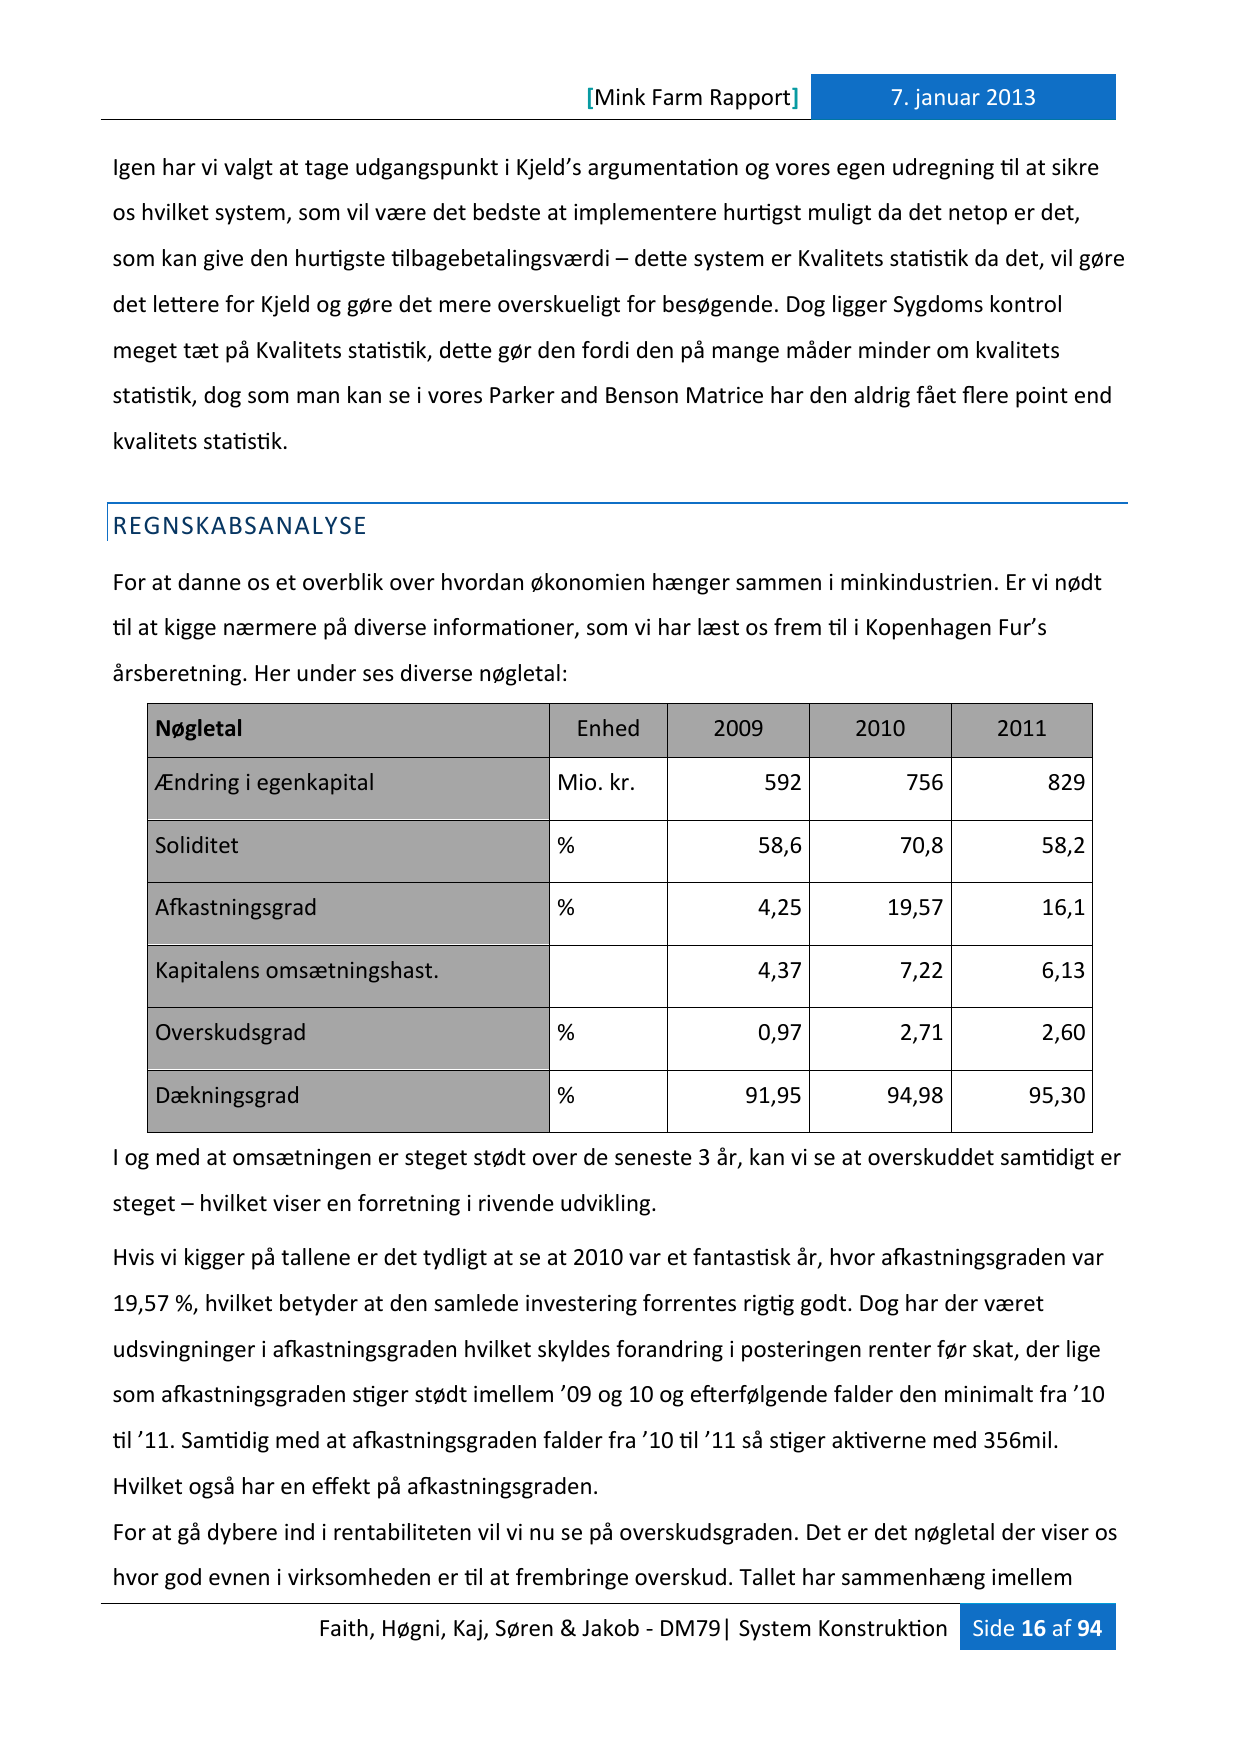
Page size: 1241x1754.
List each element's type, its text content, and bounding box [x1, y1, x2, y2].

table_cell 2,60 [952, 1008, 1092, 1069]
table_cell 592 [668, 758, 809, 819]
table_cell Kapitalens omsætningshast. [148, 946, 549, 1007]
table_cell 16,1 [952, 883, 1092, 944]
table_cell 58,6 [668, 821, 809, 882]
table_cell 91,95 [668, 1071, 809, 1132]
text For at danne os et overblik over hvordan økonomien hænger sammen i minkindustrien. Er vi nødt til at kigge nærmere på diverse informationer, som vi har læst os frem til i Kopenhagen Fur’s årsberetning. Her under ses diverse nøgletal: [112, 566, 1128, 688]
table_header Enhed [550, 704, 667, 757]
table_cell % [550, 883, 667, 944]
table_cell 94,98 [810, 1071, 951, 1132]
table_cell 756 [810, 758, 951, 819]
table_cell 0,97 [668, 1008, 809, 1069]
table_header 2011 [952, 704, 1092, 757]
table_cell 829 [952, 758, 1092, 819]
table_cell 2,71 [810, 1008, 951, 1069]
table_cell Overskudsgrad [148, 1008, 549, 1069]
table_cell Dækningsgrad [148, 1071, 549, 1132]
table_cell [550, 946, 667, 1007]
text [112, 1241, 1128, 1592]
text I og med at omsætningen er steget stødt over de seneste 3 år, kan vi se at overskuddet samtidigt er steget – hvilket viser en forretning i rivende udvikling. [112, 1141, 1128, 1218]
table_cell 95,30 [952, 1071, 1092, 1132]
table_cell Soliditet [148, 821, 549, 882]
table_cell 70,8 [810, 821, 951, 882]
table_cell Ændring i egenkapital [148, 758, 549, 819]
table_cell % [550, 821, 667, 882]
table_header 2009 [668, 704, 809, 757]
table_cell % [550, 1008, 667, 1069]
table_header 2010 [810, 704, 951, 757]
table_cell 58,2 [952, 821, 1092, 882]
table_cell 4,37 [668, 946, 809, 1007]
subtitle Regnskabsanalyse [108, 504, 1128, 541]
table_cell % [550, 1071, 667, 1132]
table_cell 7,22 [810, 946, 951, 1007]
table_cell 4,25 [668, 883, 809, 944]
table_cell Mio. kr. [550, 758, 667, 819]
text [112, 151, 1128, 456]
table_cell 6,13 [952, 946, 1092, 1007]
table_cell Afkastningsgrad [148, 883, 549, 944]
table_header Nøgletal [148, 704, 549, 757]
table_cell 19,57 [810, 883, 951, 944]
